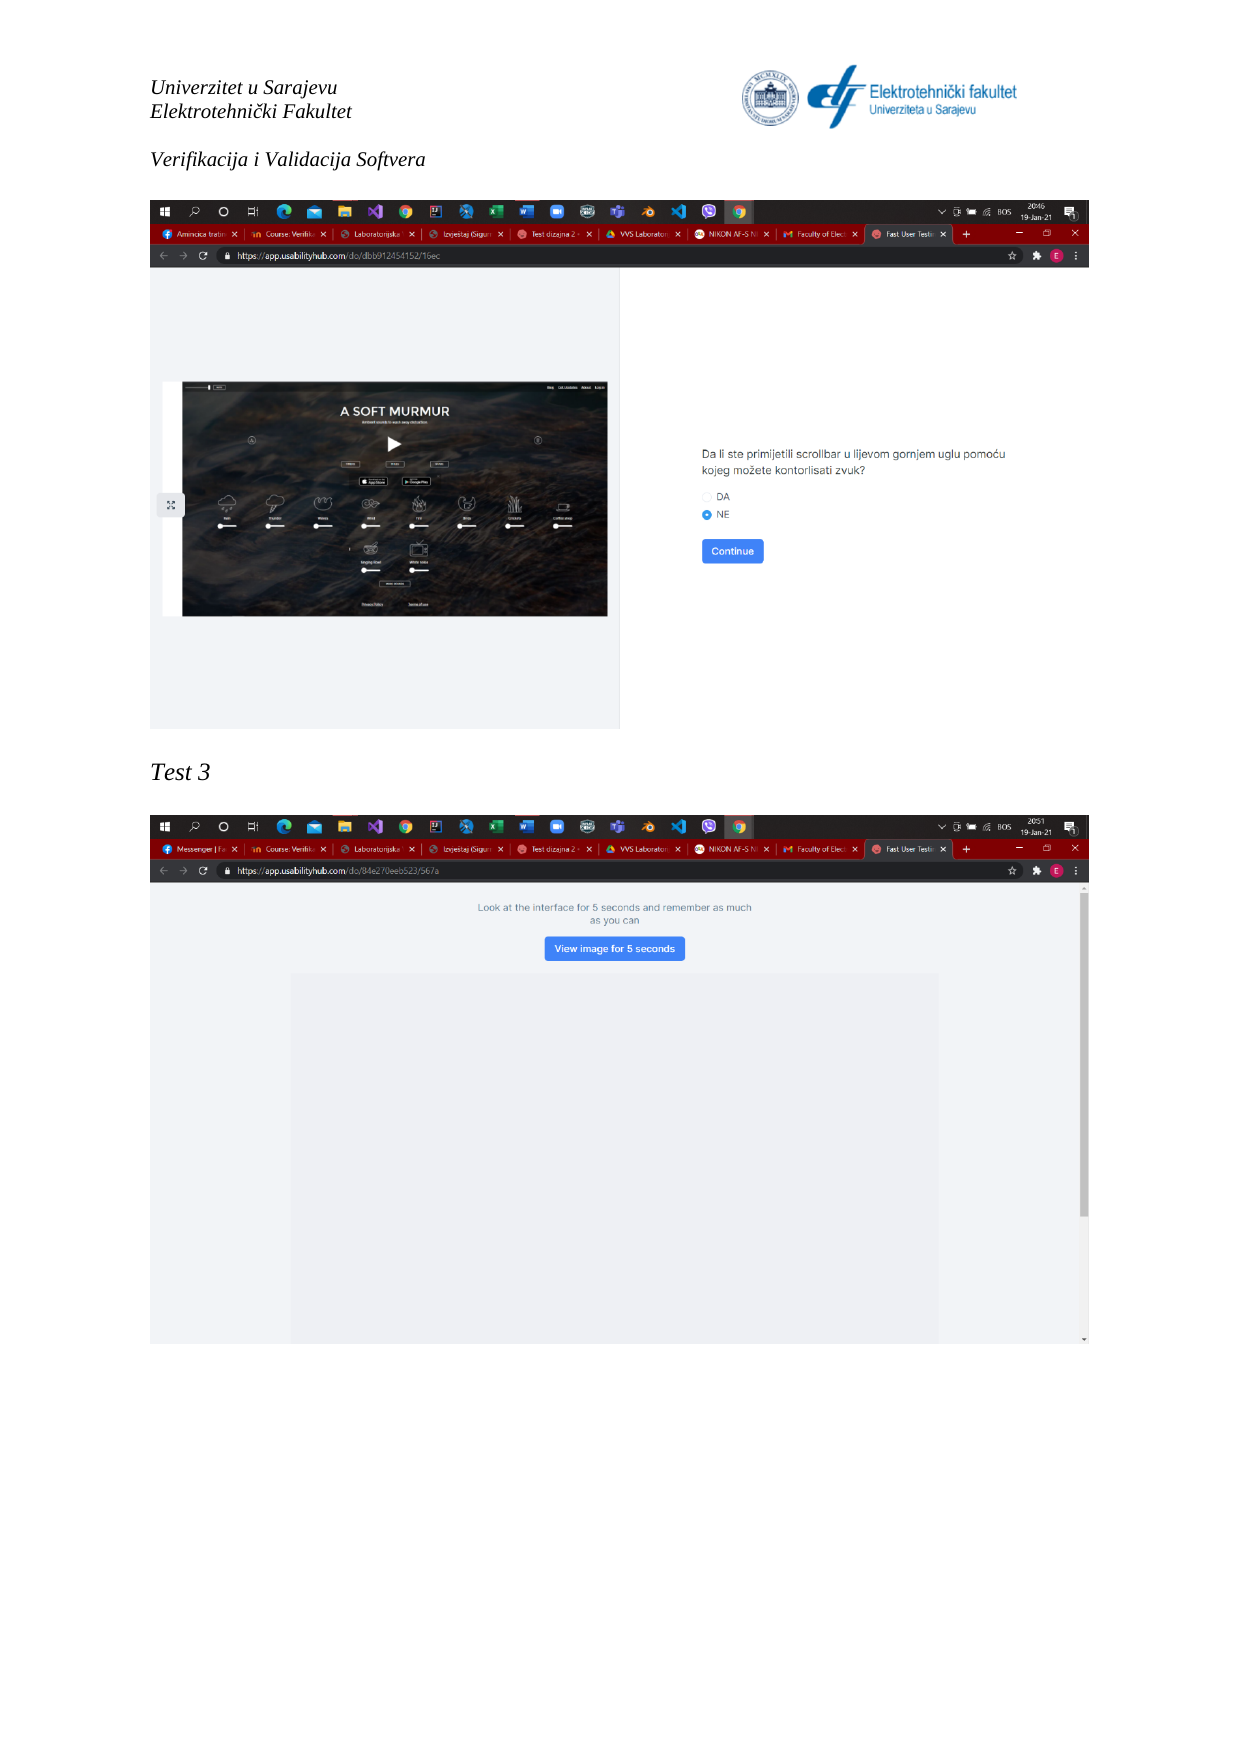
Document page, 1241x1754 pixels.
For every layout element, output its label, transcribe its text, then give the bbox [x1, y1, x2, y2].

text Test 3 [150, 757, 1090, 786]
picture [736, 61, 1022, 133]
picture [150, 200, 1089, 729]
picture [150, 815, 1089, 1344]
